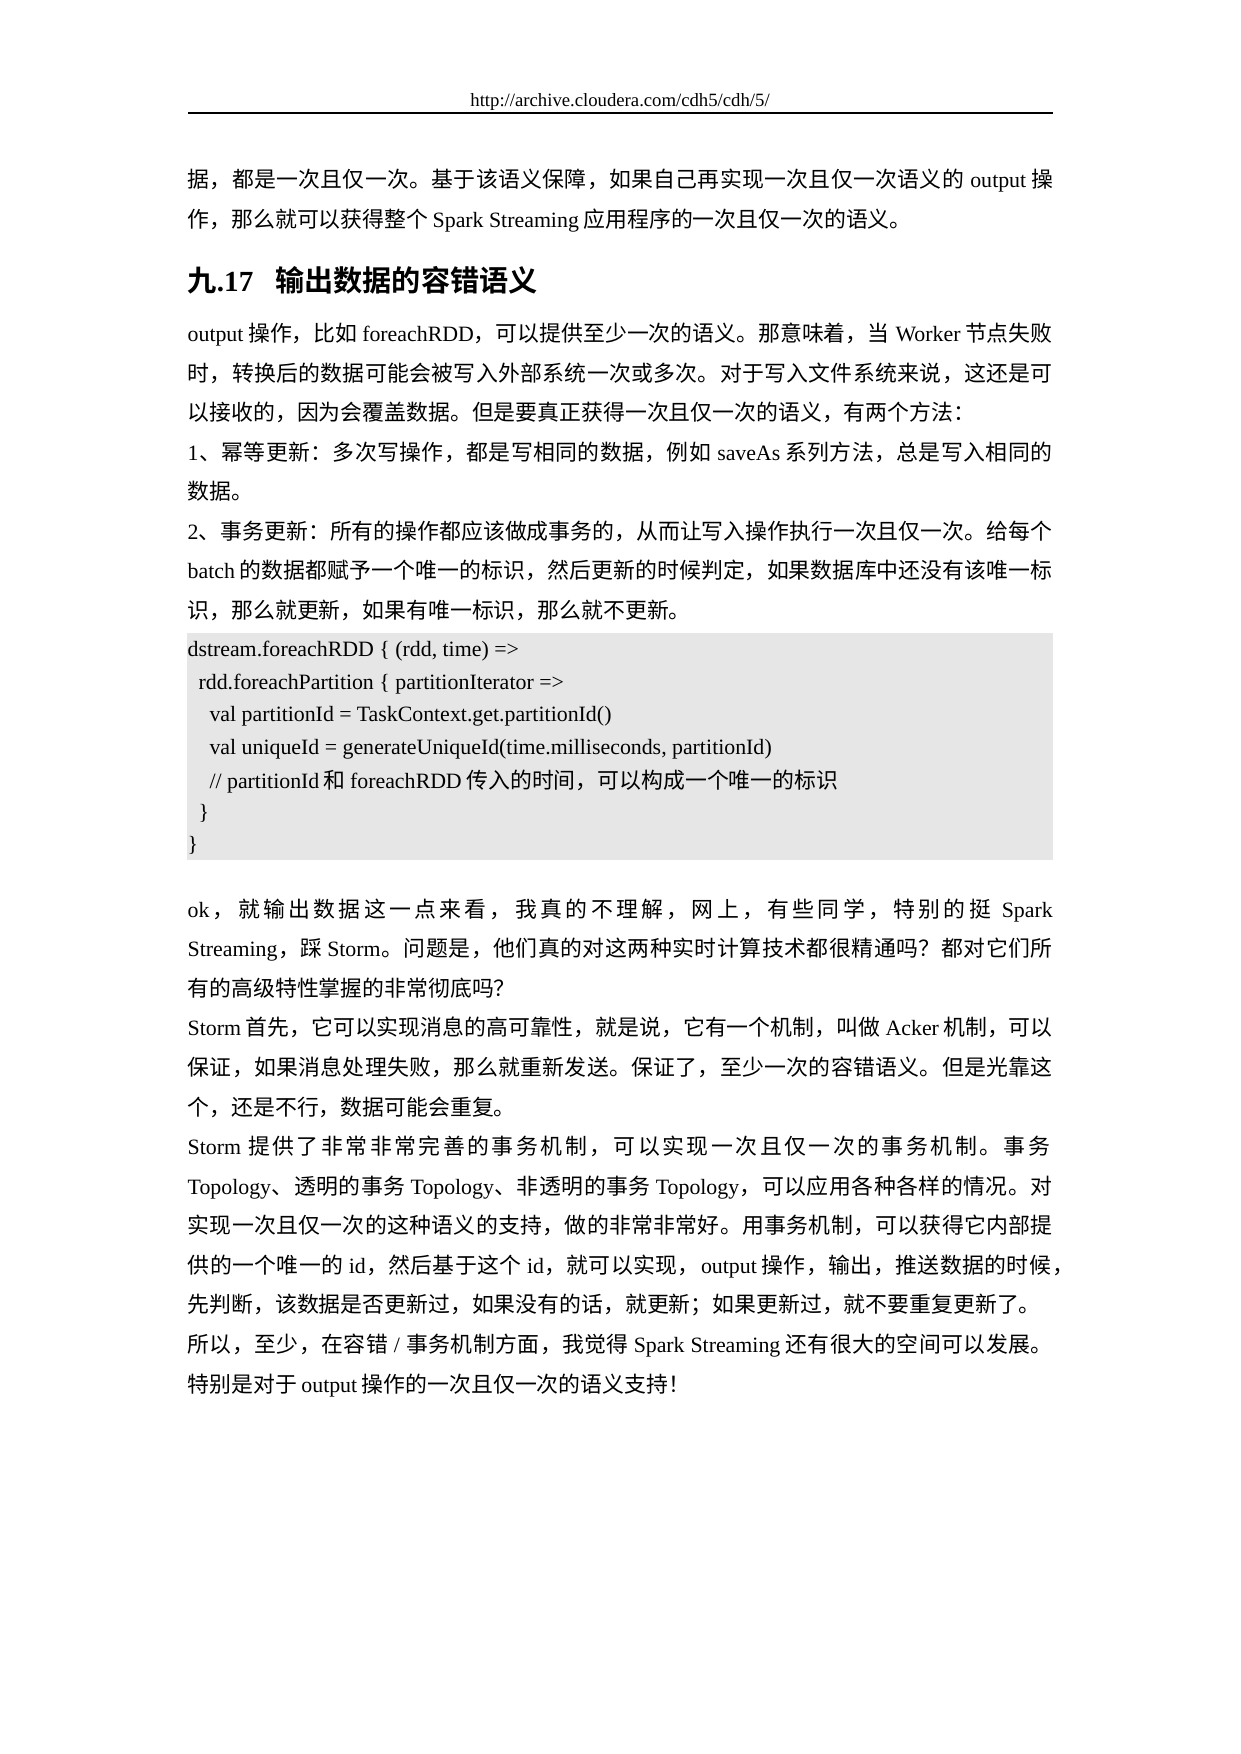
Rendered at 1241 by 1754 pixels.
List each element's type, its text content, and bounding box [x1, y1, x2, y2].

text // partitionId和foreachRDD传入的时间，可以构成一个唯一的标识 [187, 763, 1053, 795]
text rdd.foreachPartition { partitionIterator => [187, 665, 1053, 698]
text Storm首先，它可以实现消息的高可靠性，就是说，它有一个机制，叫做Acker机制，可以保证，如果消息处理失败，那么就重新发送。保证了，至少一次的容错语义。但是光靠这个，还是不行，数据可能会重复。 [187, 1010, 1053, 1121]
text dstream.foreachRDD { (rdd, time) => [187, 633, 1053, 665]
text ok，就输出数据这一点来看，我真的不理解，网上，有些同学，特别的挺Spark Streaming，踩Storm。问题是，他们真的对这两种实时计算技术都很精通吗？都对它们所有的高级特性掌握的非常彻底吗？ [187, 892, 1053, 1002]
text val partitionId = TaskContext.get.partitionId() [187, 698, 1053, 730]
text output操作，比如foreachRDD，可以提供至少一次的语义。那意味着，当Worker节点失败时，转换后的数据可能会被写入外部系统一次或多次。对于写入文件系统来说，这还是可以接收的，因为会覆盖数据。但是要真正获得一次且仅一次的语义，有两个方法： [187, 316, 1053, 427]
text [187, 162, 1053, 233]
text 2、事务更新：所有的操作都应该做成事务的，从而让写入操作执行一次且仅一次。给每个batch的数据都赋予一个唯一的标识，然后更新的时候判定，如果数据库中还没有该唯一标识，那么就更新，如果有唯一标识，那么就不更新。 [187, 514, 1053, 625]
text } [187, 795, 1053, 828]
text val uniqueId = generateUniqueId(time.milliseconds, partitionId) [187, 730, 1053, 763]
subtitle 输出数据的容错语义 [187, 257, 1053, 300]
text } [187, 828, 1053, 860]
text 1、幂等更新：多次写操作，都是写相同的数据，例如saveAs系列方法，总是写入相同的数据。 [187, 435, 1053, 506]
text Storm提供了非常非常完善的事务机制，可以实现一次且仅一次的事务机制。事务Topology、透明的事务Topology、非透明的事务Topology，可以应用各种各样的情况。对实现一次且仅一次的这种语义的支持，做的非常非常好。用事务机制，可以获得它内部提供的一个唯一的id，然后基于这个id，就可以实现，output操作，输出，推送数据的时候，先判断，该数据是否更新过，如果没有的话，就更新；如果更新过，就不要重复更新了。 [187, 1129, 1053, 1319]
text 所以，至少，在容错 / 事务机制方面，我觉得Spark Streaming还有很大的空间可以发展。特别是对于output操作的一次且仅一次的语义支持！ [187, 1327, 1053, 1398]
